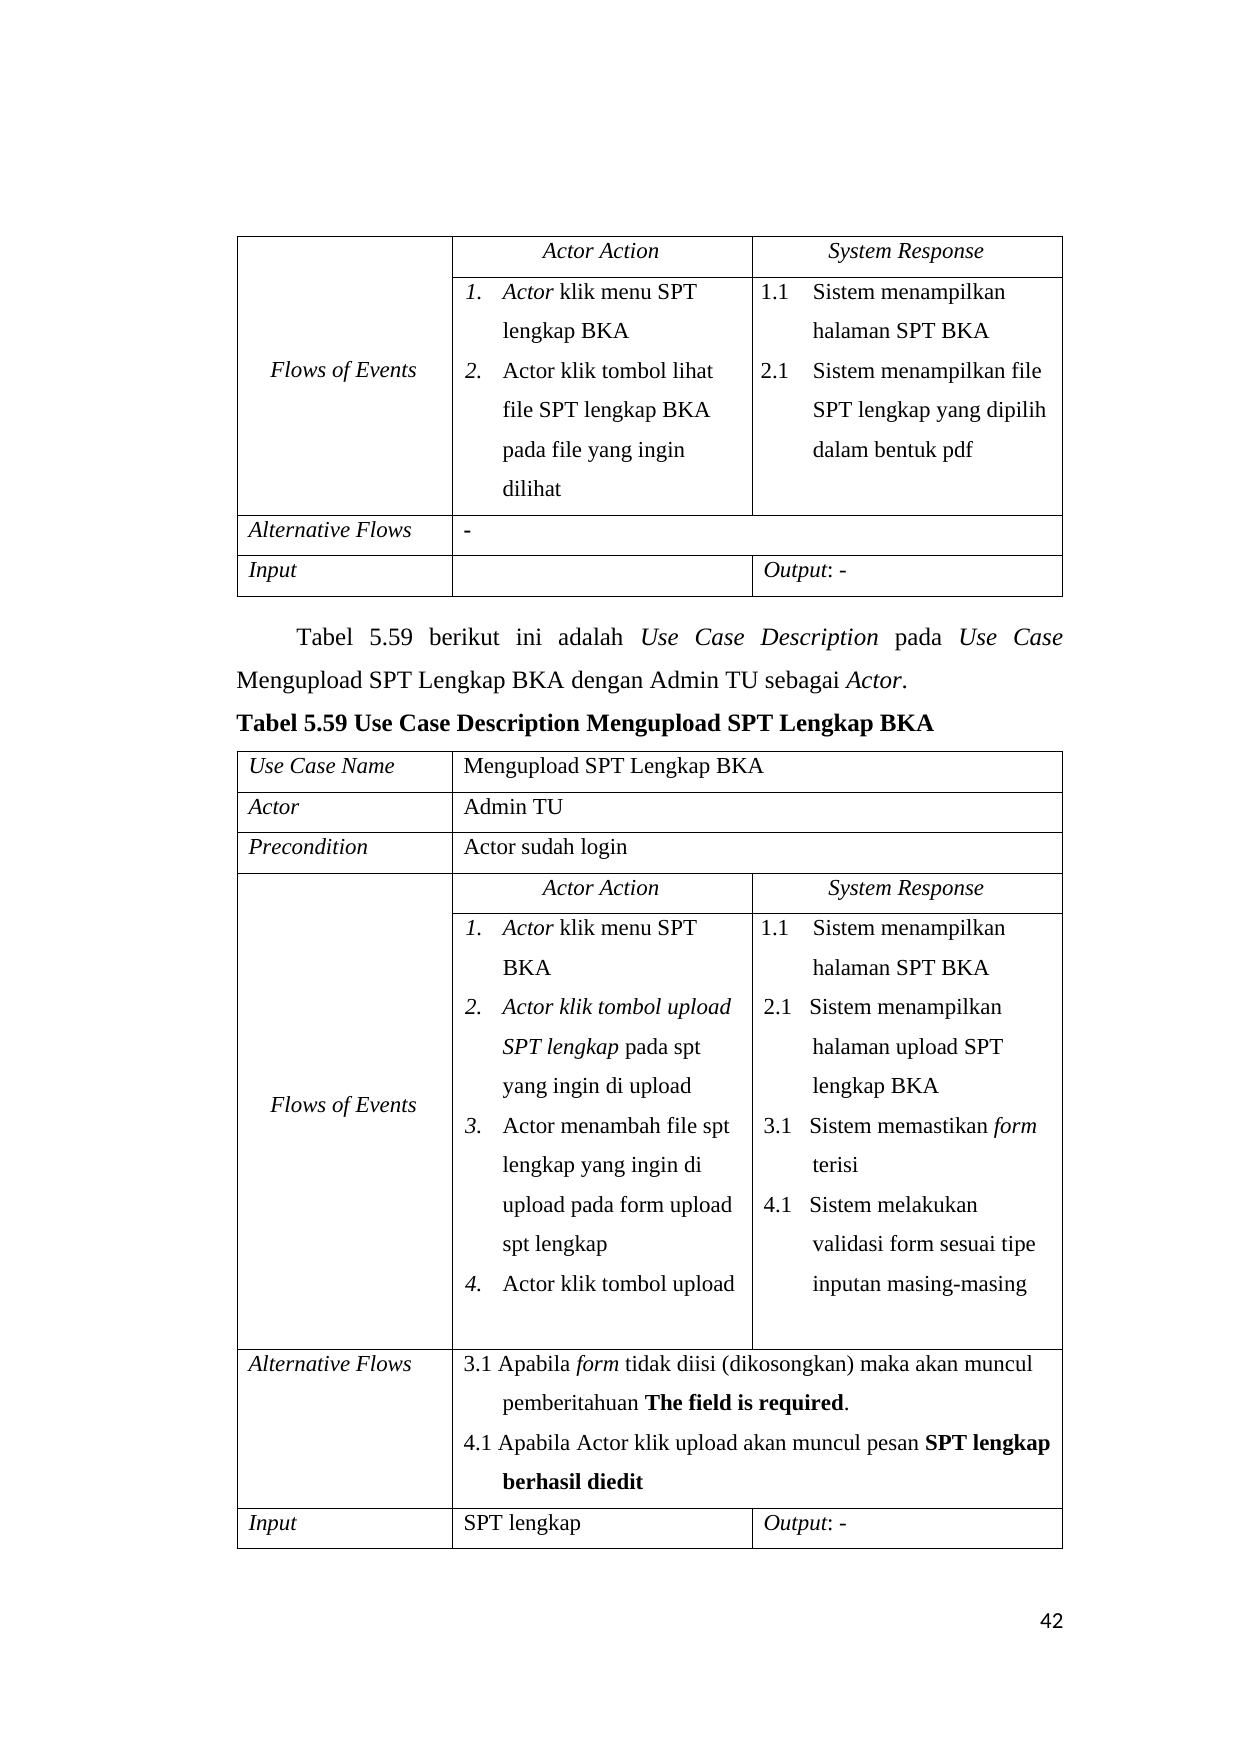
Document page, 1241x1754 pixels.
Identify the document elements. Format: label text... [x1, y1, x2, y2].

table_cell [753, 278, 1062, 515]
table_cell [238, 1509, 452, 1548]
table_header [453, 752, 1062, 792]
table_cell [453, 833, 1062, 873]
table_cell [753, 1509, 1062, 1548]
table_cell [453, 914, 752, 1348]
text Tabel 5.59 Use Case Description Mengupload SPT Lengkap BKA [236, 708, 1063, 737]
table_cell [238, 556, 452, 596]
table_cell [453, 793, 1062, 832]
table_cell Flows of Events [238, 237, 452, 515]
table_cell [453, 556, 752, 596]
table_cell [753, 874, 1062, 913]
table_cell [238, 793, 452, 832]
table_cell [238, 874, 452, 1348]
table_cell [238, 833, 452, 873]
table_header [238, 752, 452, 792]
text Tabel 5.59 berikut ini adalah Use Case Description pada Use Case Mengupload SPT Lengkap BKA dengan Admin TU sebagai Actor. [236, 622, 1063, 694]
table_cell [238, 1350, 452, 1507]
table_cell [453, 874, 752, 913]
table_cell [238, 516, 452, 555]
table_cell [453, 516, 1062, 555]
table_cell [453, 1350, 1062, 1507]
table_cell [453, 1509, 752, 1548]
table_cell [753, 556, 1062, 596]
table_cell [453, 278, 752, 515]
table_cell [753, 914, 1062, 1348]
table_cell Actor Action [453, 237, 752, 277]
table_cell System Response [753, 237, 1062, 277]
